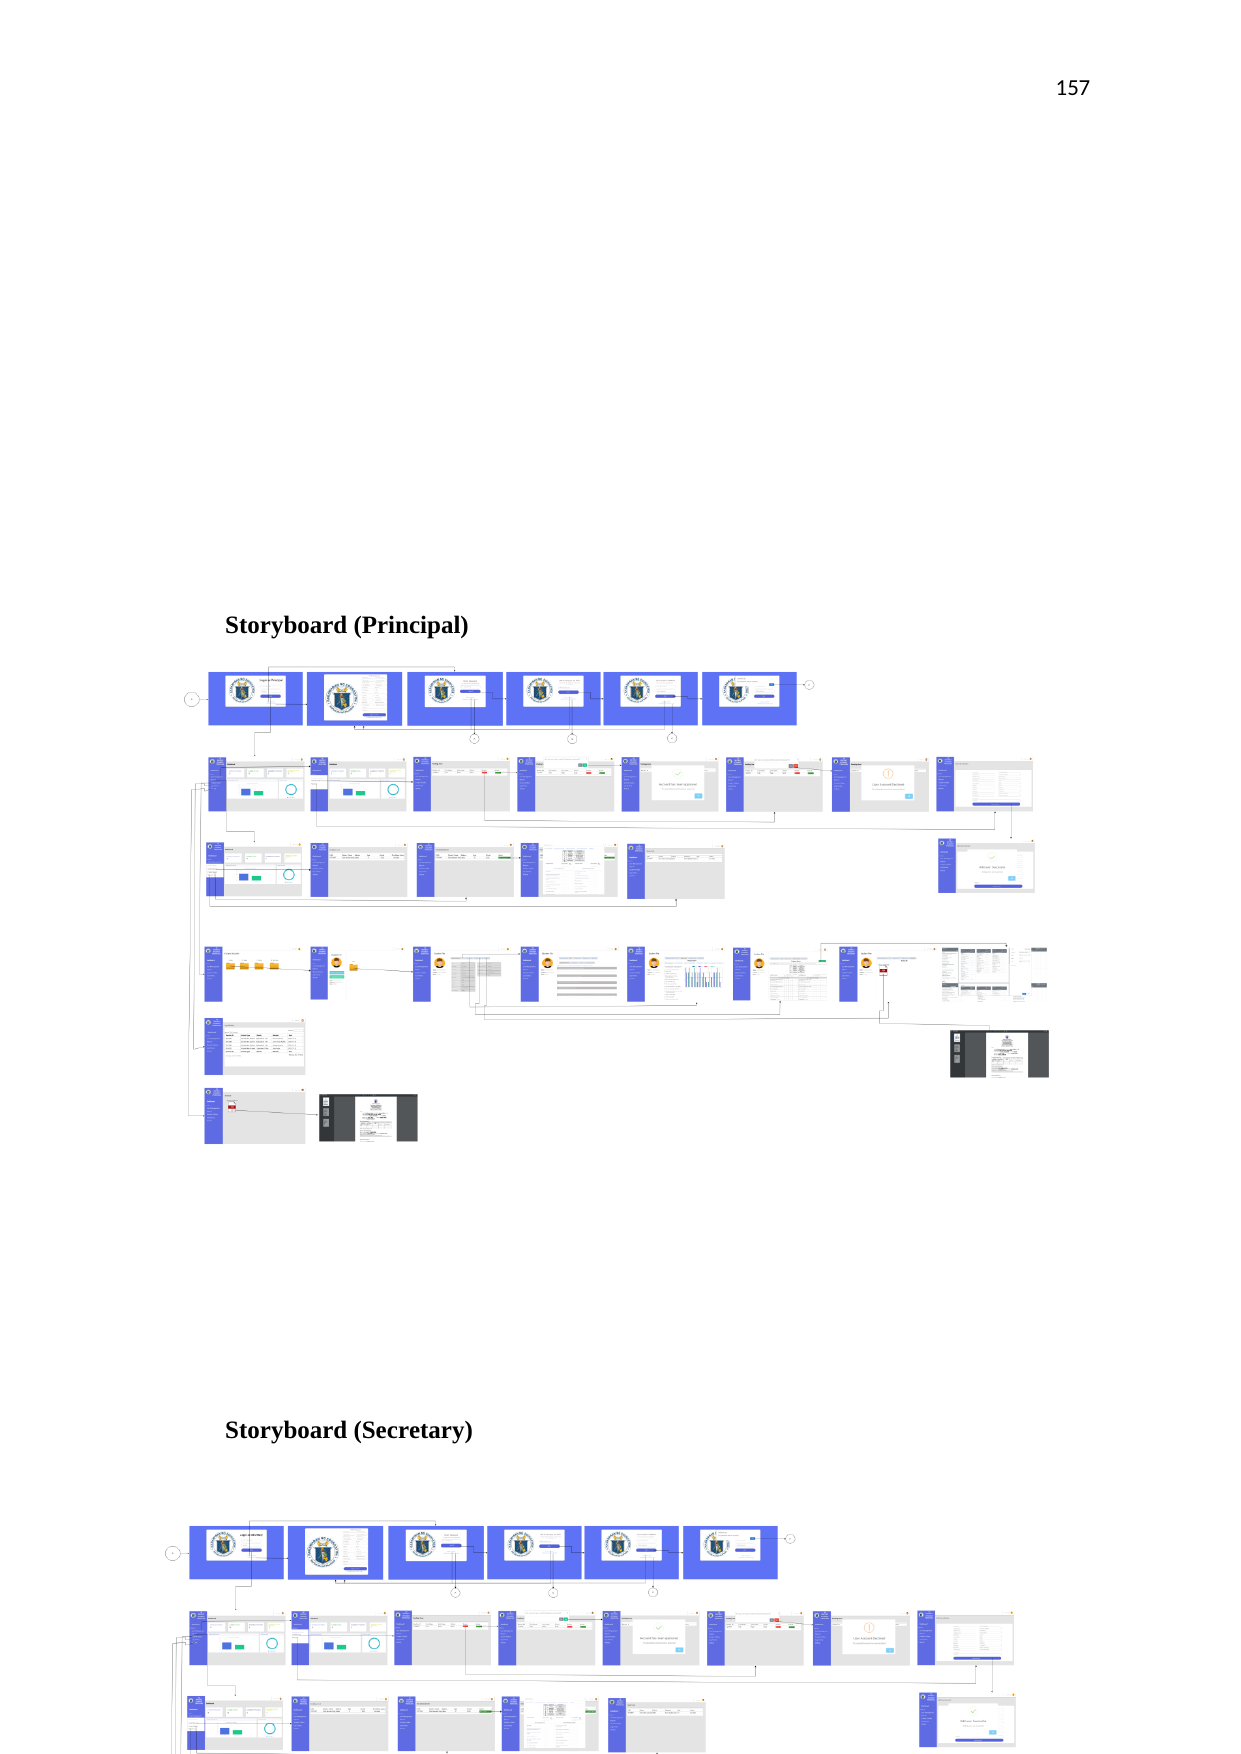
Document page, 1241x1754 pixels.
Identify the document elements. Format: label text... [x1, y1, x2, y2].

text Storyboard (Secretary) [225, 1415, 1090, 1444]
picture [184, 665, 1050, 1146]
text Storyboard (Principal) [225, 610, 1090, 639]
picture [165, 1519, 1031, 1754]
